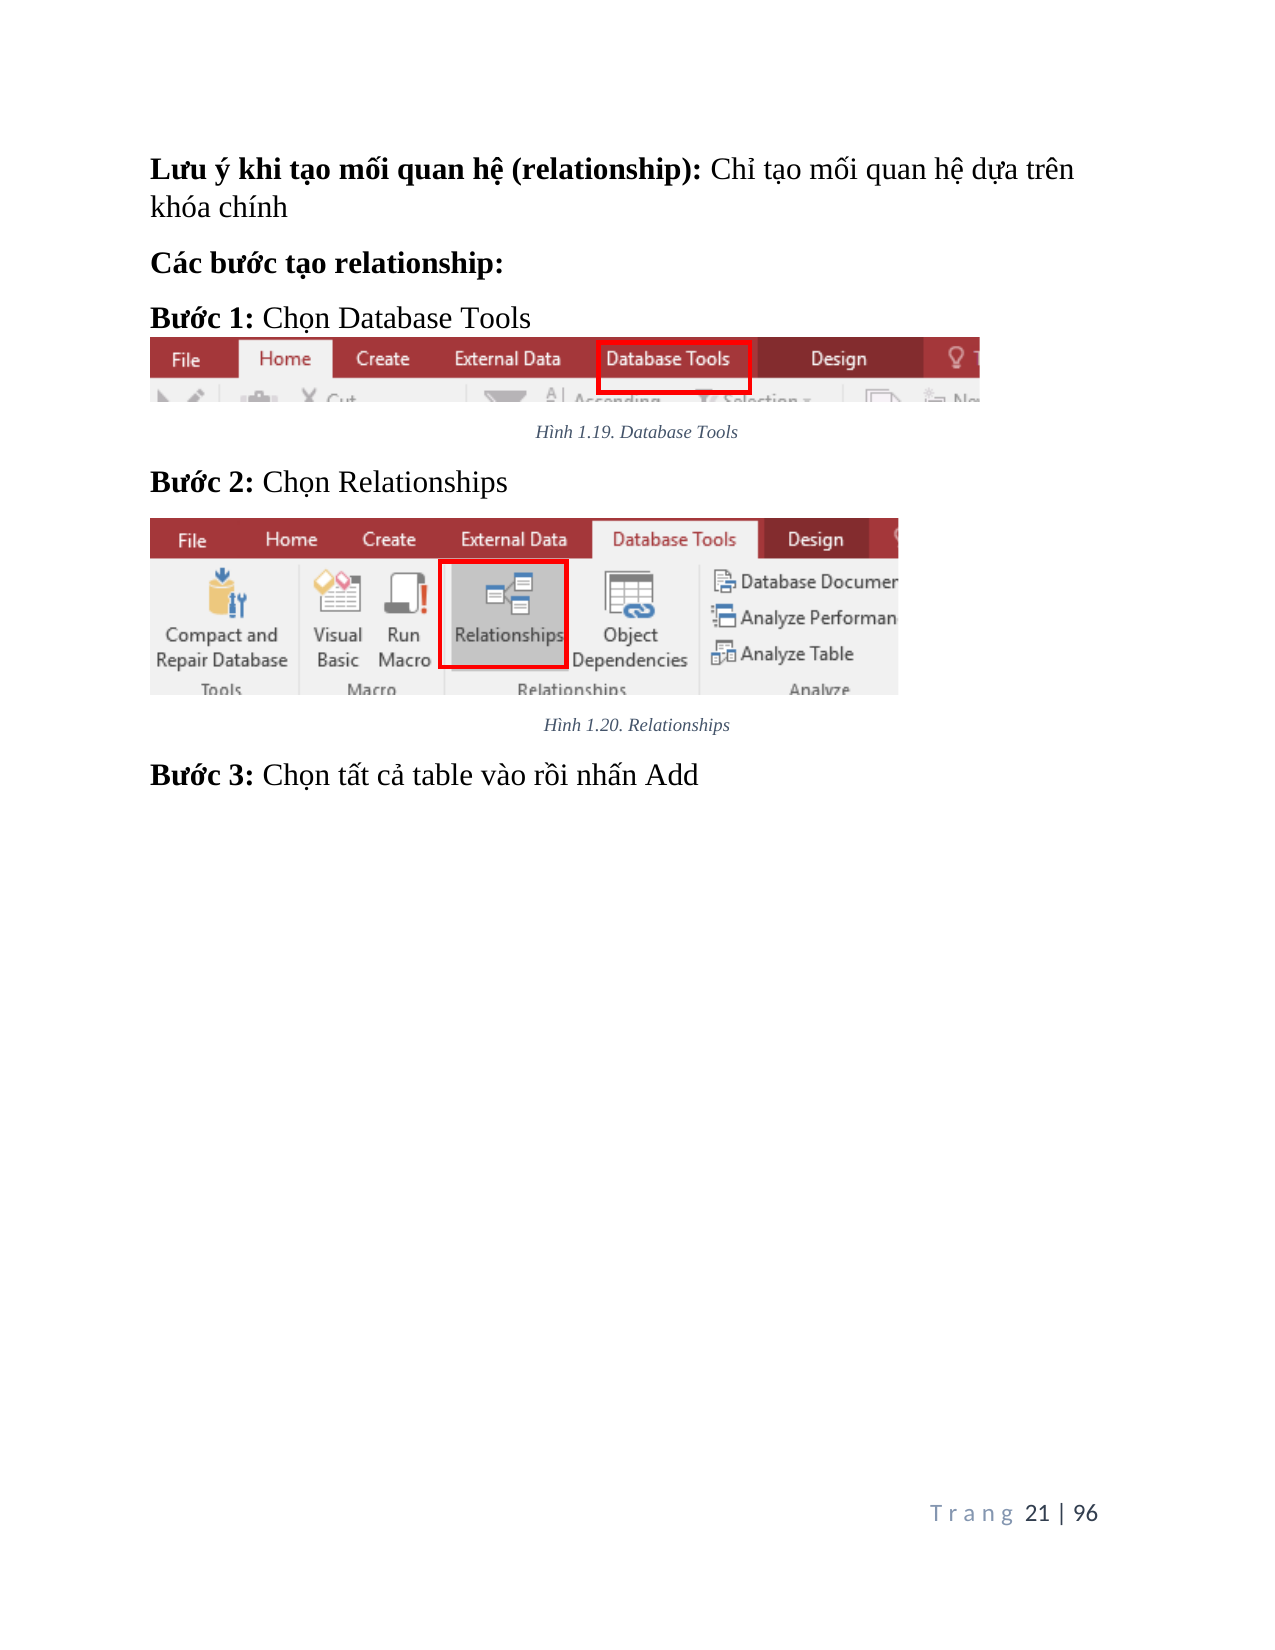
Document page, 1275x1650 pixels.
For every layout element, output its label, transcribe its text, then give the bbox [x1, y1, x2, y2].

picture [150, 337, 980, 402]
text Các bước tạo relationship: [150, 244, 1125, 280]
text Bước 2: Chọn Relationships [150, 463, 1125, 499]
text Lưu ý khi tạo mối quan hệ (relationship): Chỉ tạo mối quan hệ dựa trên khóa chính [150, 150, 1125, 225]
text Bước 3: Chọn tất cả table vào rồi nhấn Add [150, 756, 1125, 792]
picture [150, 518, 899, 695]
